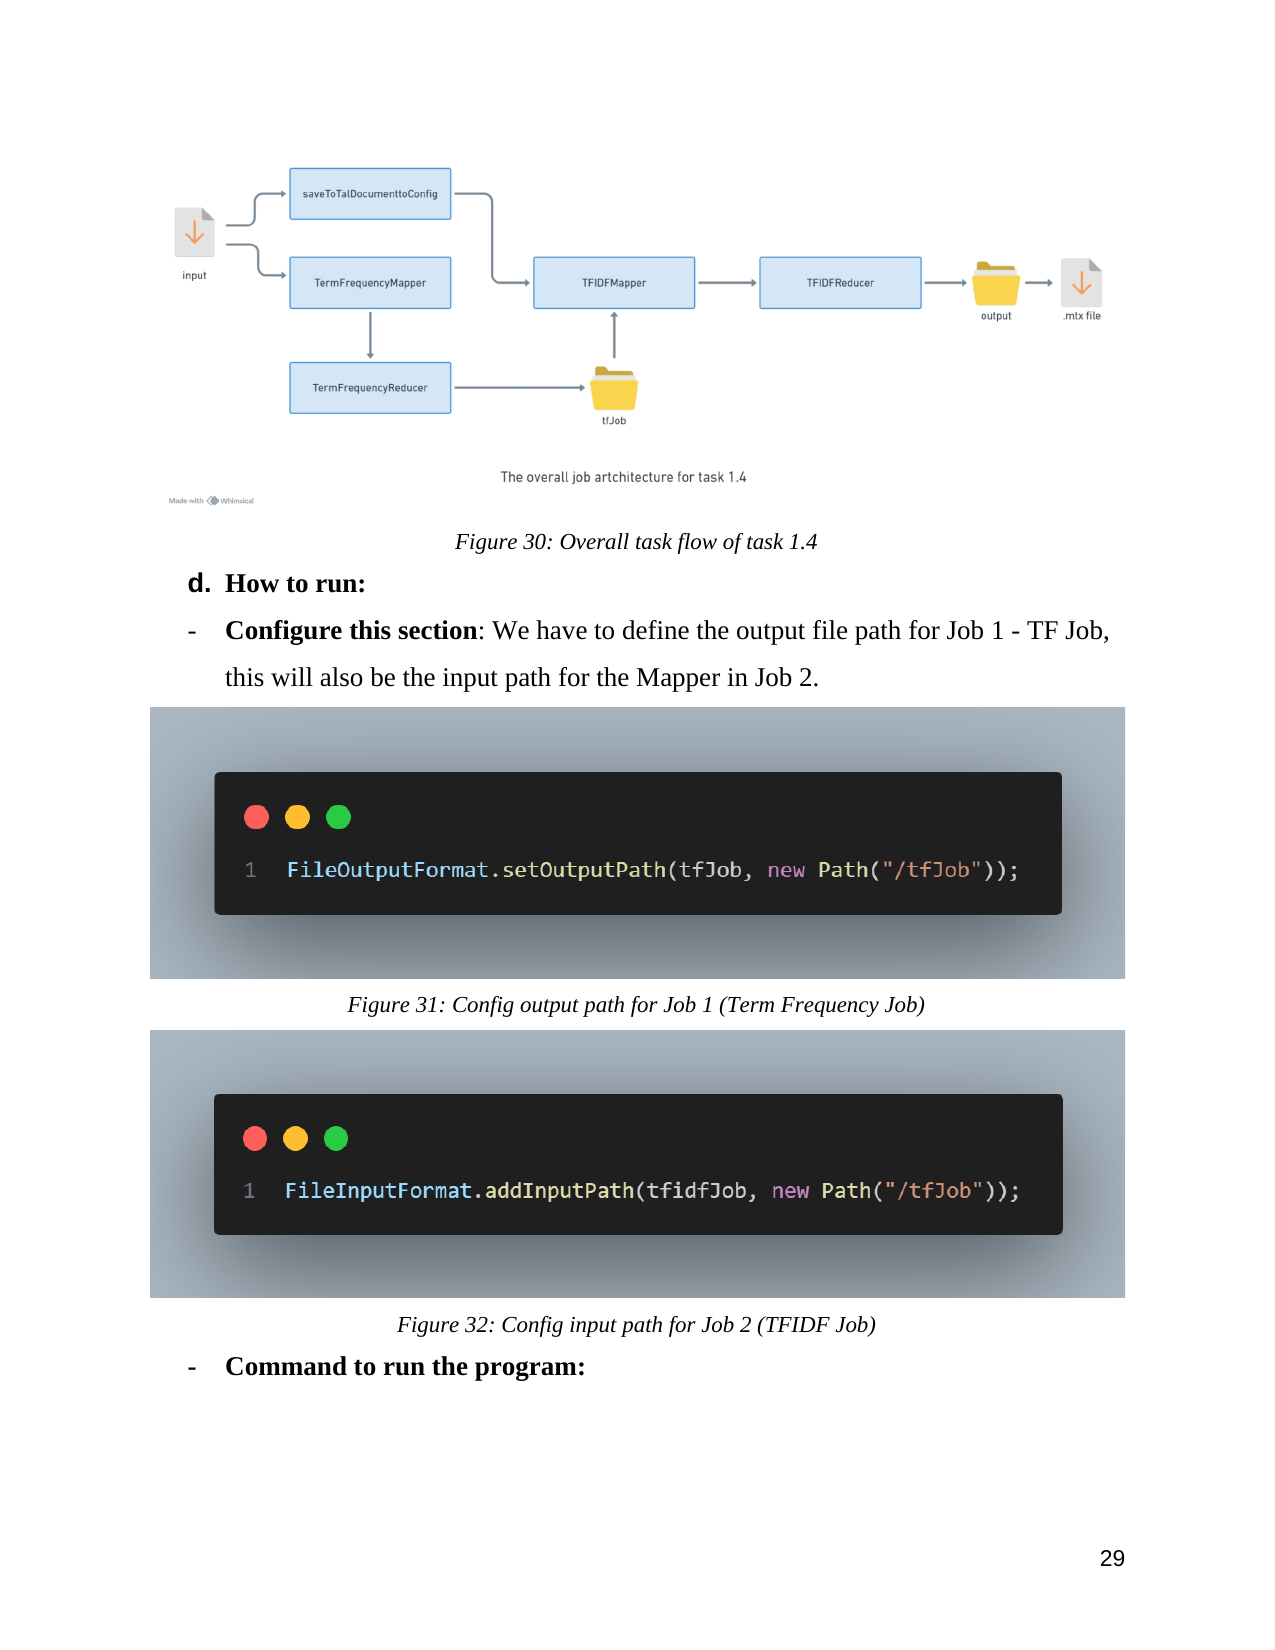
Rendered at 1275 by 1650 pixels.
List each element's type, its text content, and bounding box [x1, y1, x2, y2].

text Figure 30: Overall task flow of task 1.4 [150, 528, 1125, 554]
list How to run: [187, 567, 1125, 598]
picture [150, 150, 1125, 515]
text Figure 32: Config input path for Job 2 (TFIDF Job) [150, 1311, 1125, 1337]
picture [150, 707, 1125, 979]
picture [150, 1030, 1125, 1298]
list Configure this section: We have to define the output file path for Job 1 - TF Job, this will also be the input path for the Mapper in Job 2. [187, 614, 1125, 692]
list Command to run the program: [187, 1350, 1125, 1381]
text Figure 31: Config output path for Job 1 (Term Frequency Job) [150, 991, 1125, 1018]
